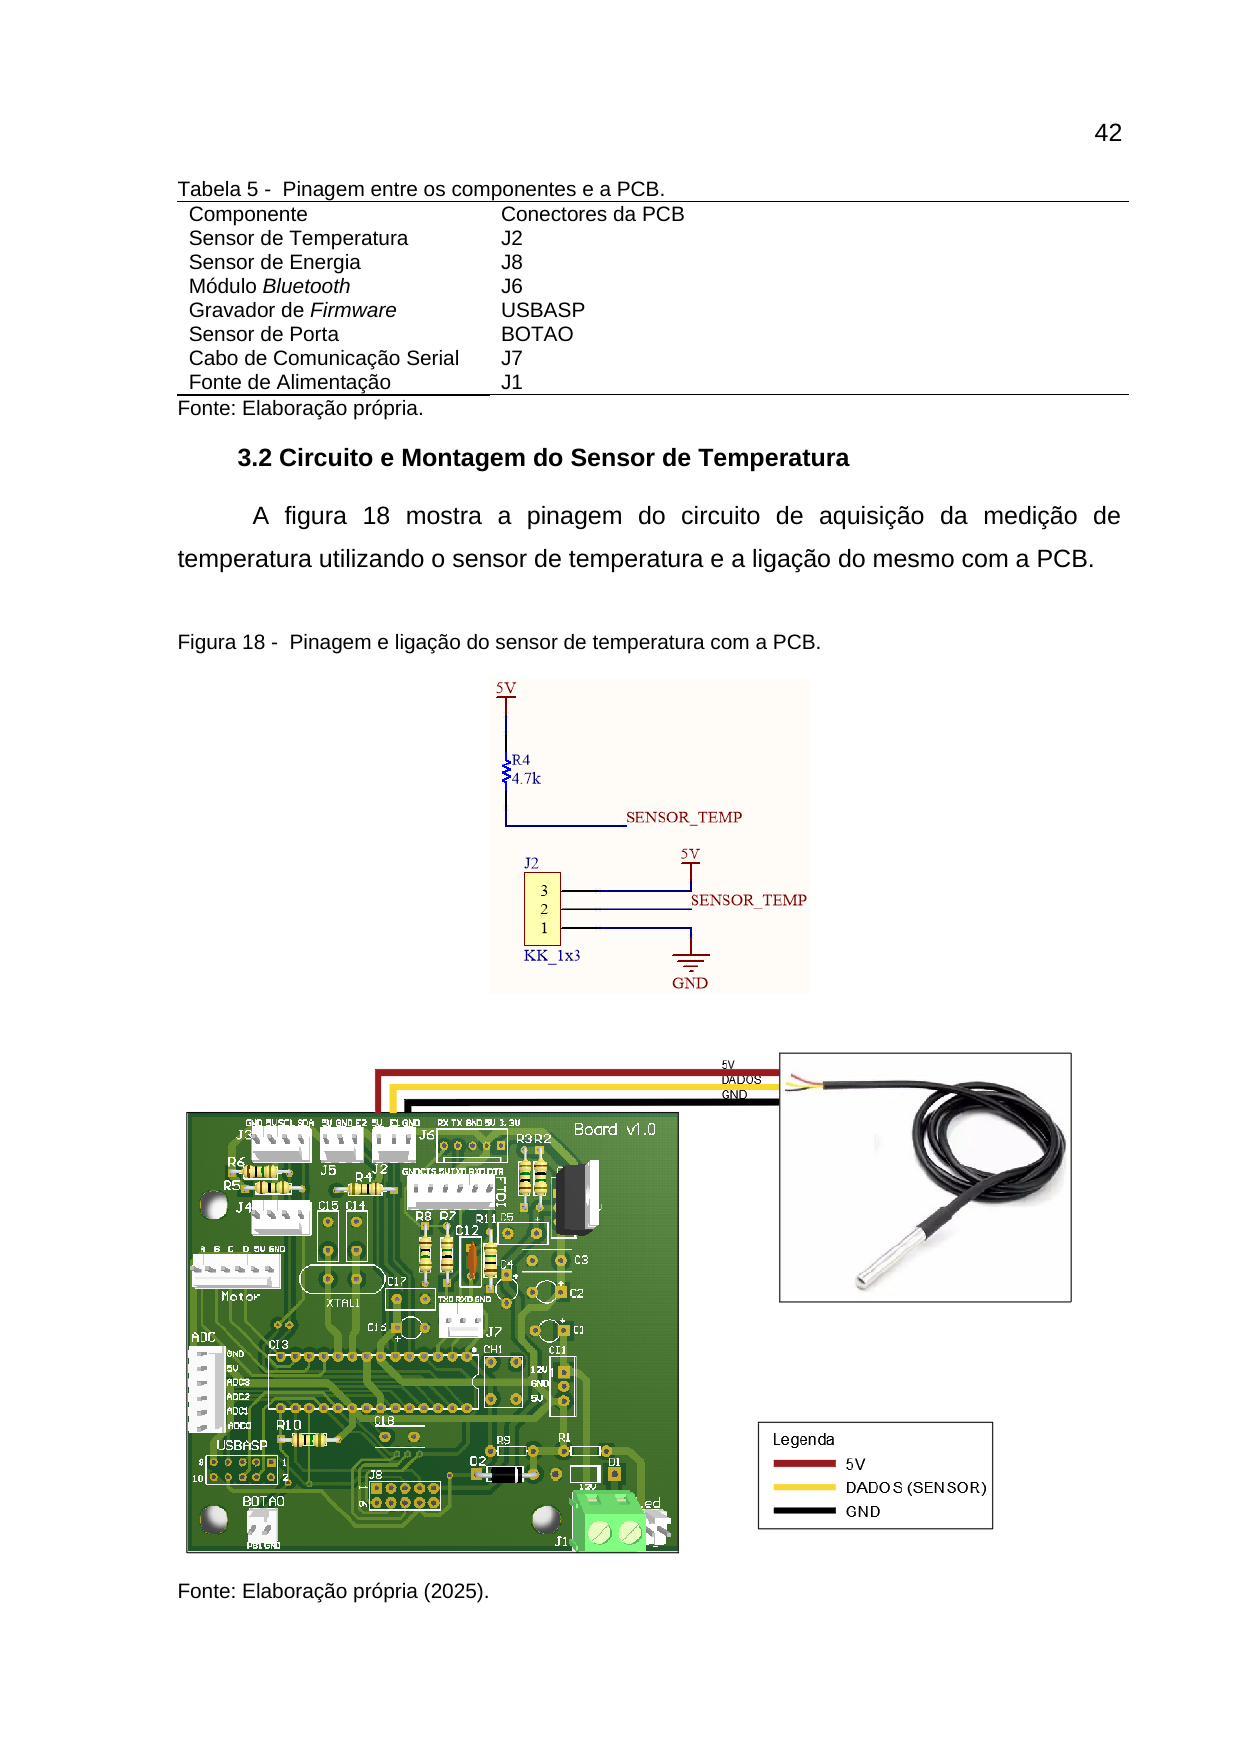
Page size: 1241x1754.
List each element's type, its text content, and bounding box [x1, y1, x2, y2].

text Fonte: Elaboração própria (2025). [177, 1579, 1122, 1603]
picture [489, 679, 811, 994]
picture [177, 1007, 1076, 1565]
subtitle 3.2 Circuito e Montagem do Sensor de Temperatura [177, 443, 1122, 472]
text A figura 18 mostra a pinagem do circuito de aquisição da medição de temperatura utilizando o sensor de temperatura e a ligação do mesmo com a PCB. [177, 501, 1122, 573]
text Fonte: Elaboração própria. [177, 395, 1122, 419]
subtitle Tabela 5 - Pinagem entre os componentes e a PCB. [177, 177, 1122, 201]
subtitle Figura 18 - Pinagem e ligação do sensor de temperatura com a PCB. [177, 630, 1122, 654]
